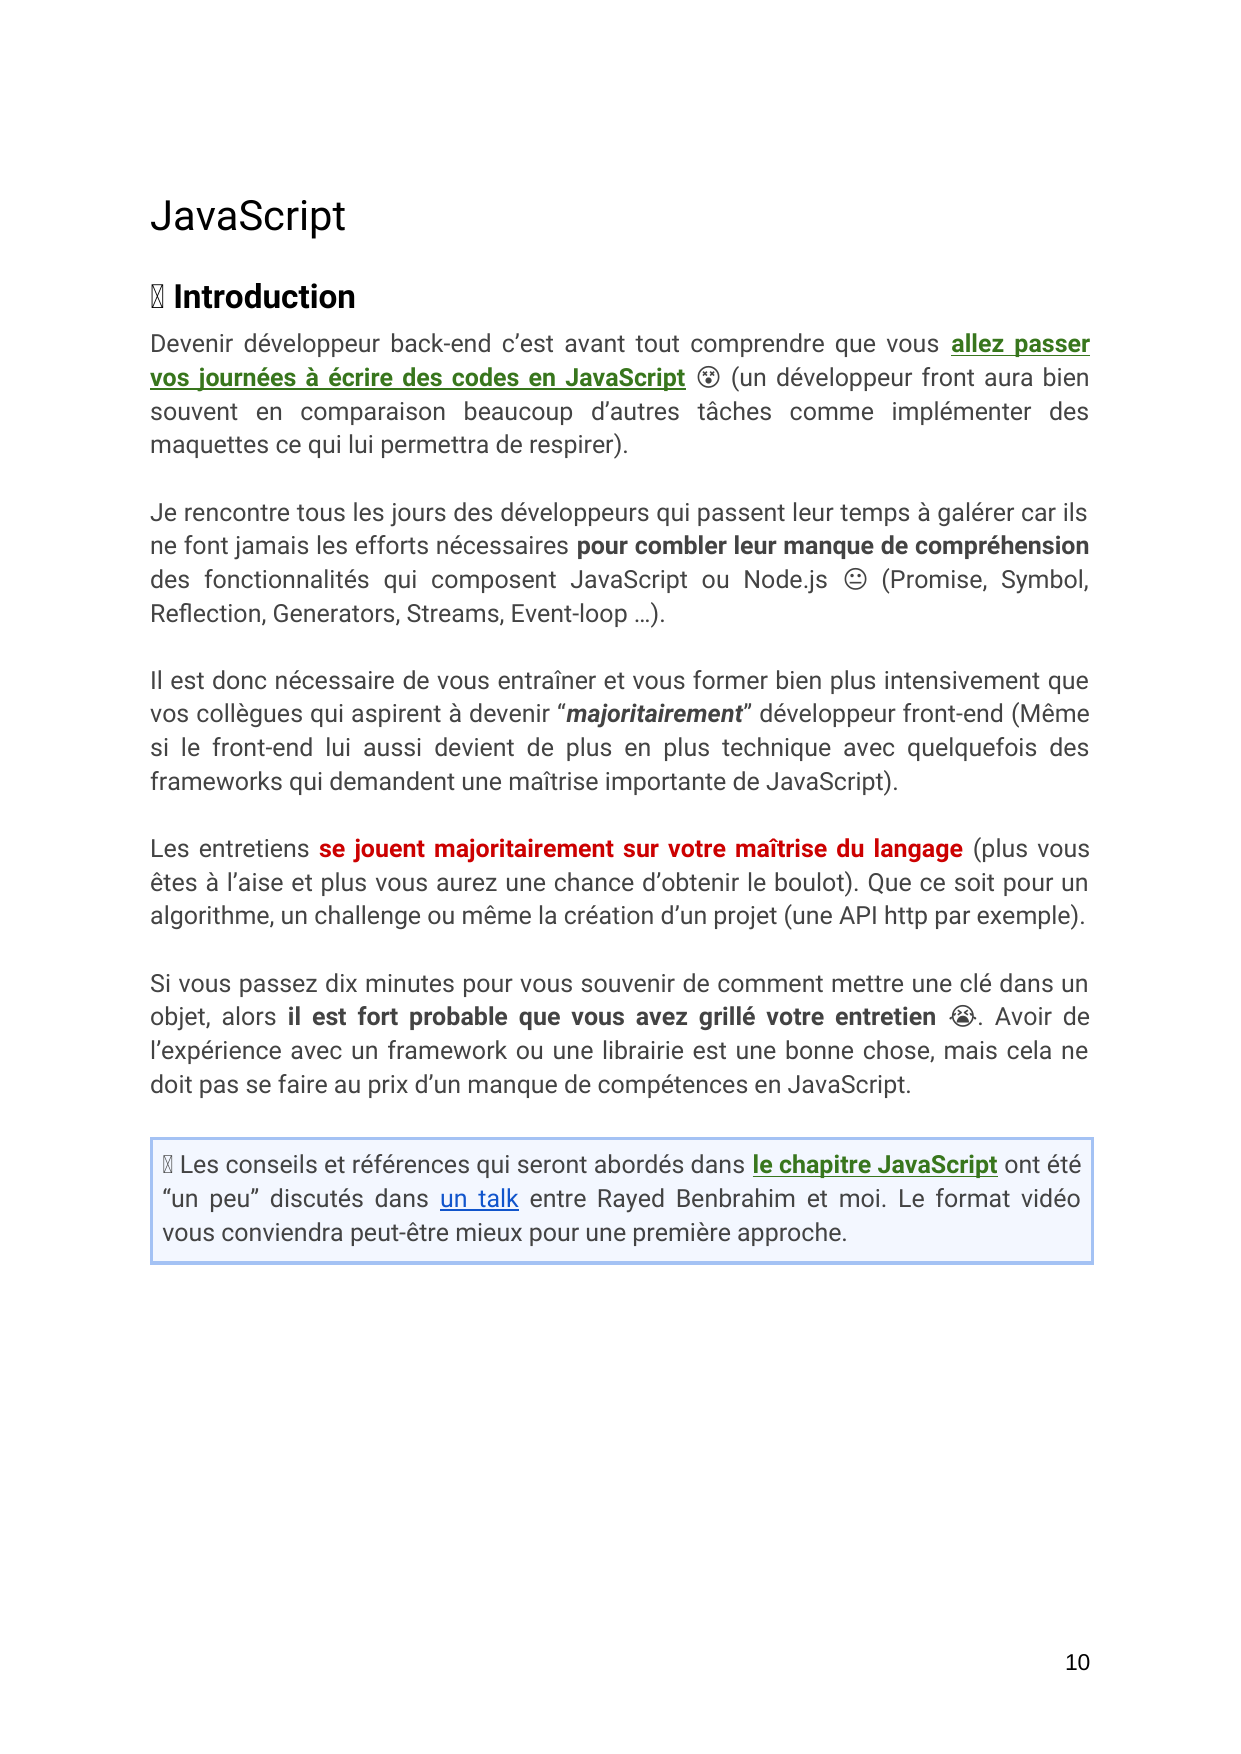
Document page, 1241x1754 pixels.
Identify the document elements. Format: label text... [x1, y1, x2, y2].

text Je rencontre tous les jours des développeurs qui passent leur temps à galérer car ils ne font jamais les efforts nécessaires pour combler leur manque de compréhension des fonctionnalités qui composent JavaScript ou Node.js 😐 (Promise, Symbol, Reflection, Generators, Streams, Event-loop …). [150, 498, 1090, 628]
table_header 💡 Les conseils et références qui seront abordés dans le chapitre JavaScript ont été “un peu” discutés dans un talk entre Rayed Benbrahim et moi. Le format vidéo vous conviendra peut-être mieux pour une première approche. [153, 1140, 1091, 1261]
text Il est donc nécessaire de vous entraîner et vous former bien plus intensivement que vos collègues qui aspirent à devenir “majoritairement” développeur front-end (Même si le front-end lui aussi devient de plus en plus technique avec quelquefois des frameworks qui demandent une maîtrise importante de JavaScript). [150, 666, 1090, 796]
text Les entretiens se jouent majoritairement sur votre maîtrise du langage (plus vous êtes à l’aise et plus vous aurez une chance d’obtenir le boulot). Que ce soit pour un algorithme, un challenge ou même la création d’un projet (une API http par exemple). [150, 834, 1090, 931]
text Devenir développeur back-end c’est avant tout comprendre que vous allez passer vos journées à écrire des codes en JavaScript 😵 (un développeur front aura bien souvent en comparaison beaucoup d’autres tâches comme implémenter des maquettes ce qui lui permettra de respirer). [150, 329, 1090, 460]
text Si vous passez dix minutes pour vous souvenir de comment mettre une clé dans un objet, alors il est fort probable que vous avez grillé votre entretien 😭. Avoir de l’expérience avec un framework ou une librairie est une bonne chose, mais cela ne doit pas se faire au prix d’un manque de compétences en JavaScript. [150, 969, 1090, 1099]
subtitle 🌞 Introduction [150, 278, 1090, 317]
subtitle JavaScript [150, 192, 1090, 241]
